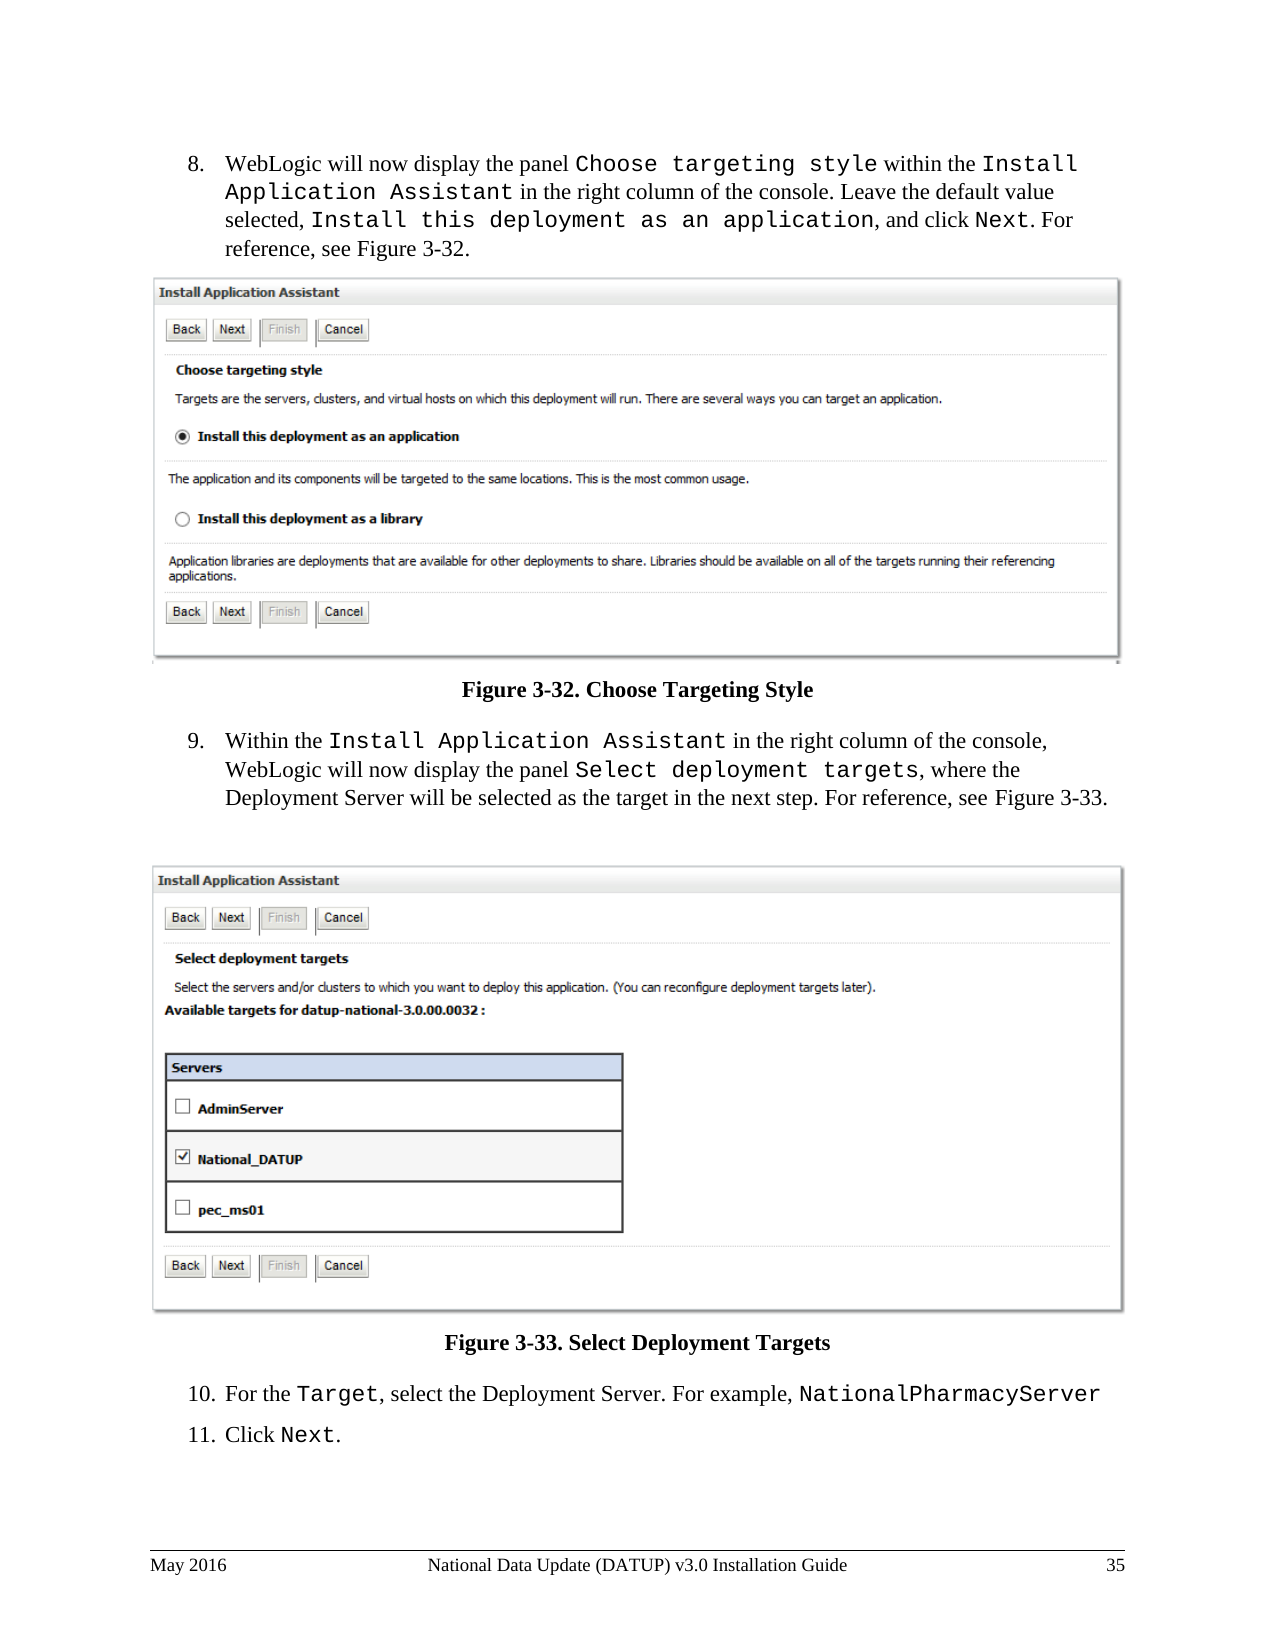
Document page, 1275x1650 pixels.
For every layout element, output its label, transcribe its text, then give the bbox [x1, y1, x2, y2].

list Within the Install Application Assistant in the right column of the console, WebLogic will now display the panel Select deployment targets, where the Deployment Server will be selected as the target in the next step. For reference, see Figure 3-86. [187, 727, 1125, 810]
list WebLogic will now display the panel Choose targeting style within the Install Application Assistant in the right column of the console. Leave the default value selected, Install this deployment as an application, and click Next. For reference, see Figure 3-85. [187, 150, 1125, 261]
picture [150, 861, 1125, 1317]
list Click Next. [187, 1421, 1125, 1449]
picture [150, 273, 1125, 664]
list For the Target, select the Deployment Server. For example, NationalPharmacyServer [187, 1380, 1125, 1409]
